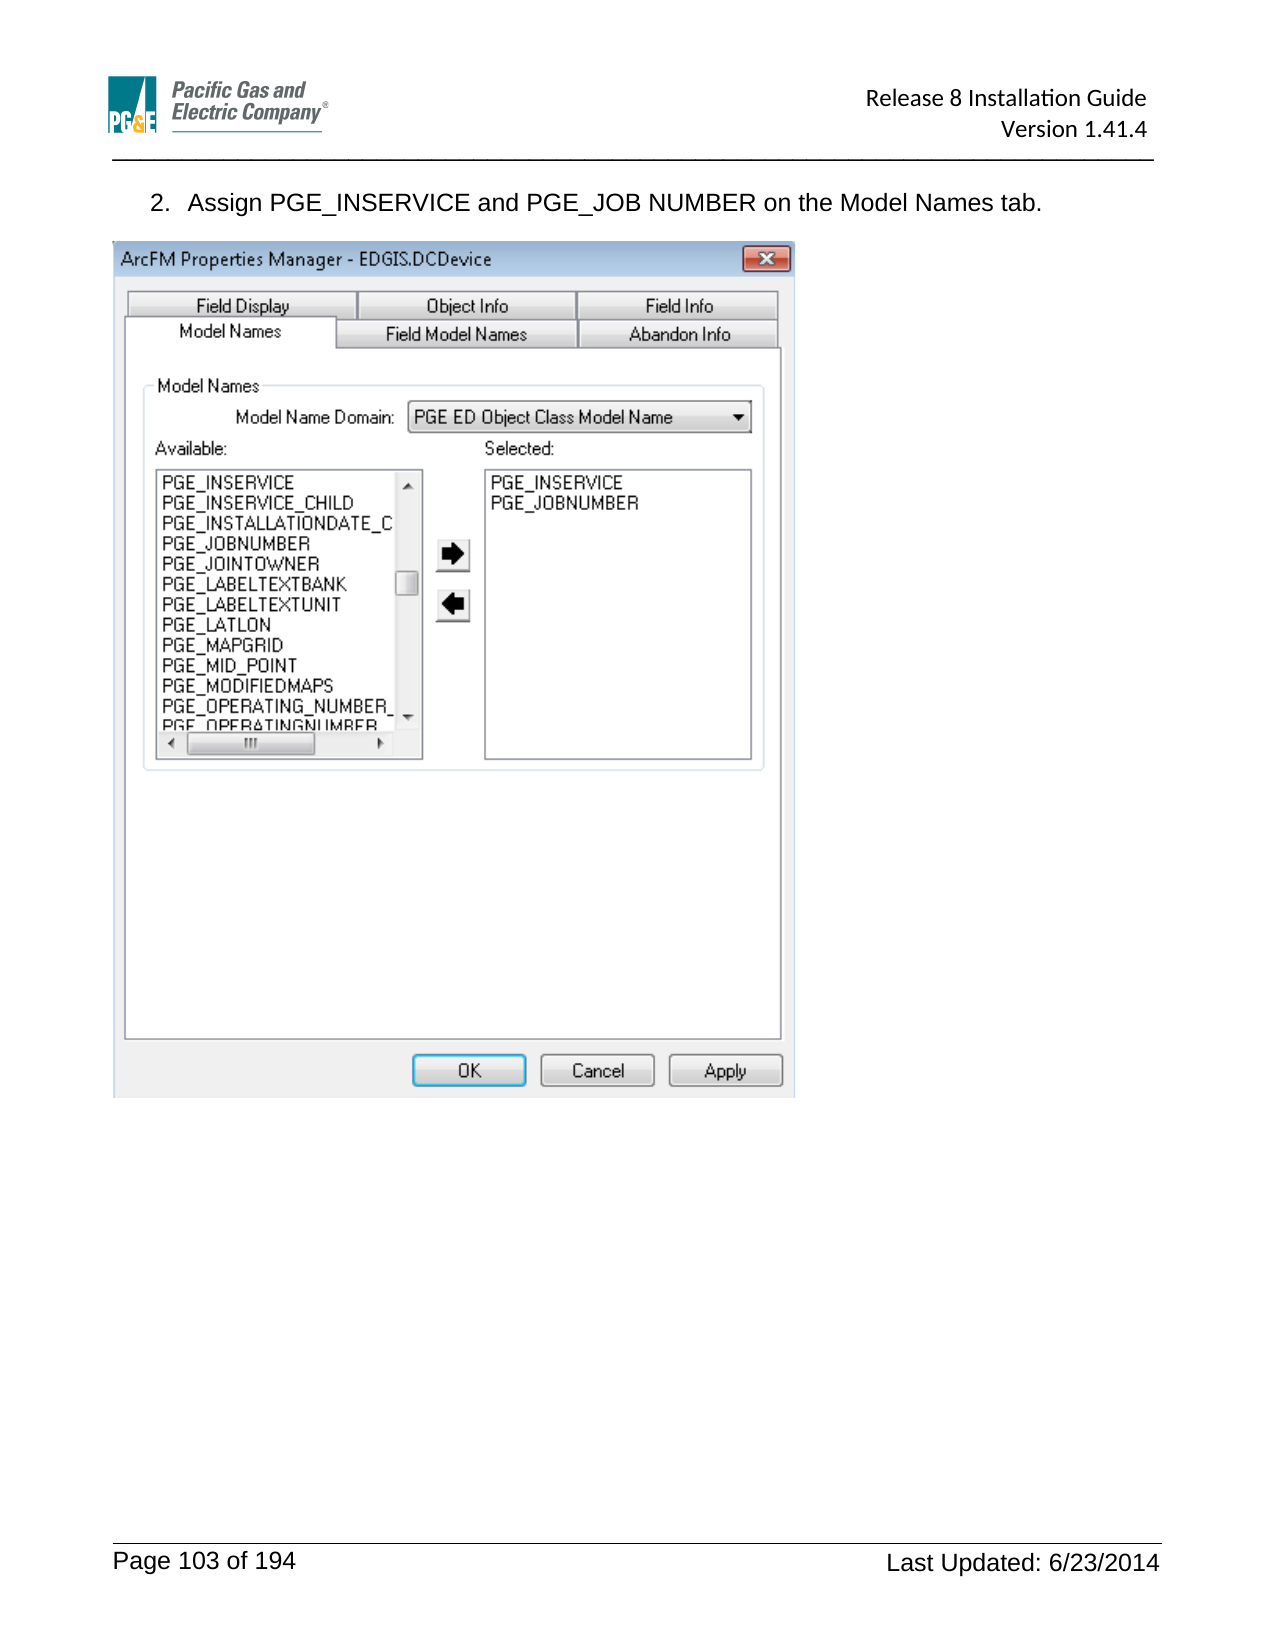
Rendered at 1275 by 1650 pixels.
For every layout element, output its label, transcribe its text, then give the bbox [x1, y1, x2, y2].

picture [112, 241, 796, 1098]
list Assign PGE_INSERVICE and PGE_JOB NUMBER on the Model Names tab. [150, 187, 1162, 216]
